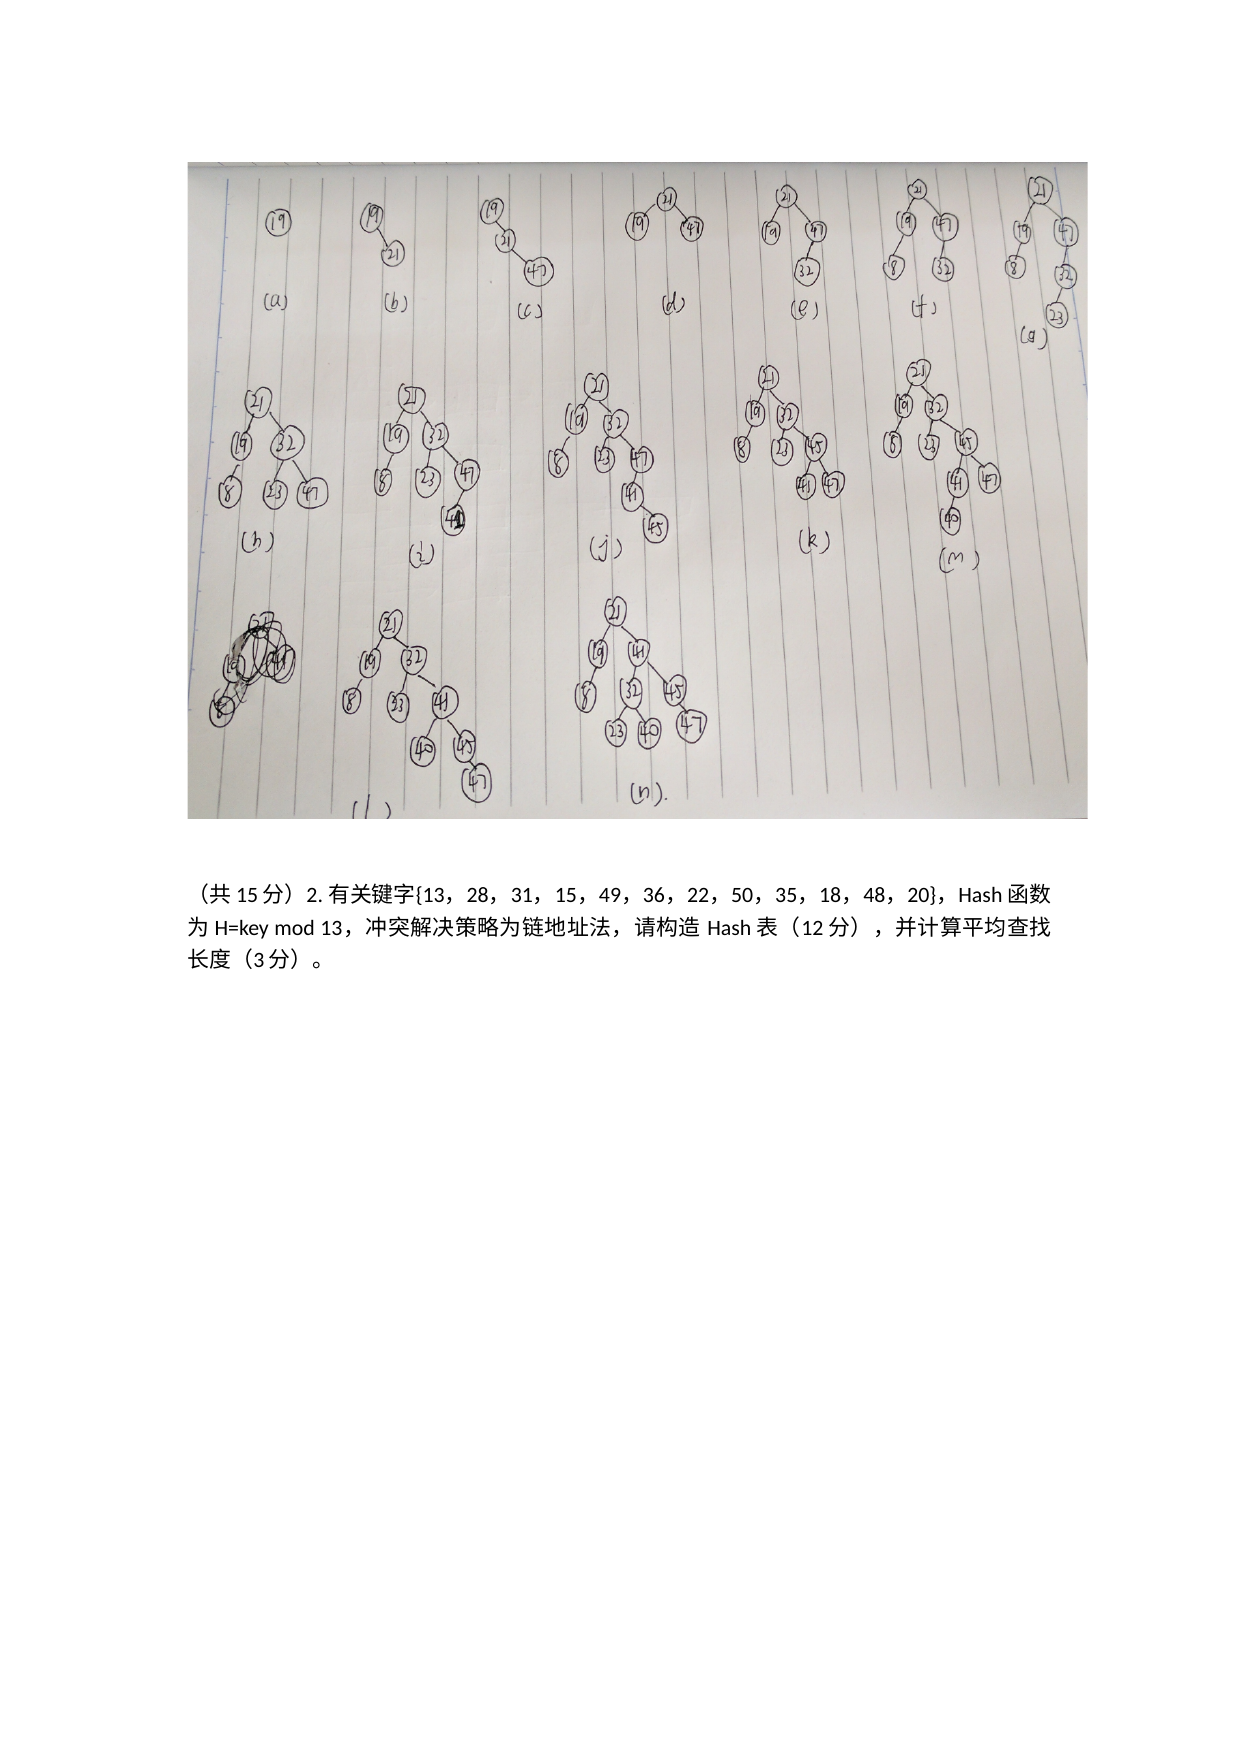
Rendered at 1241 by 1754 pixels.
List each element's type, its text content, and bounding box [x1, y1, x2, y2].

text （共15分）2. 有关键字{13，28，31，15，49，36，22，50，35，18，48，20}，Hash 函数为H=key mod 13，冲突解决策略为链地址法，请构造Hash表（12分），并计算平均查找长度（3分）。 [187, 877, 1053, 974]
picture [187, 162, 1088, 819]
